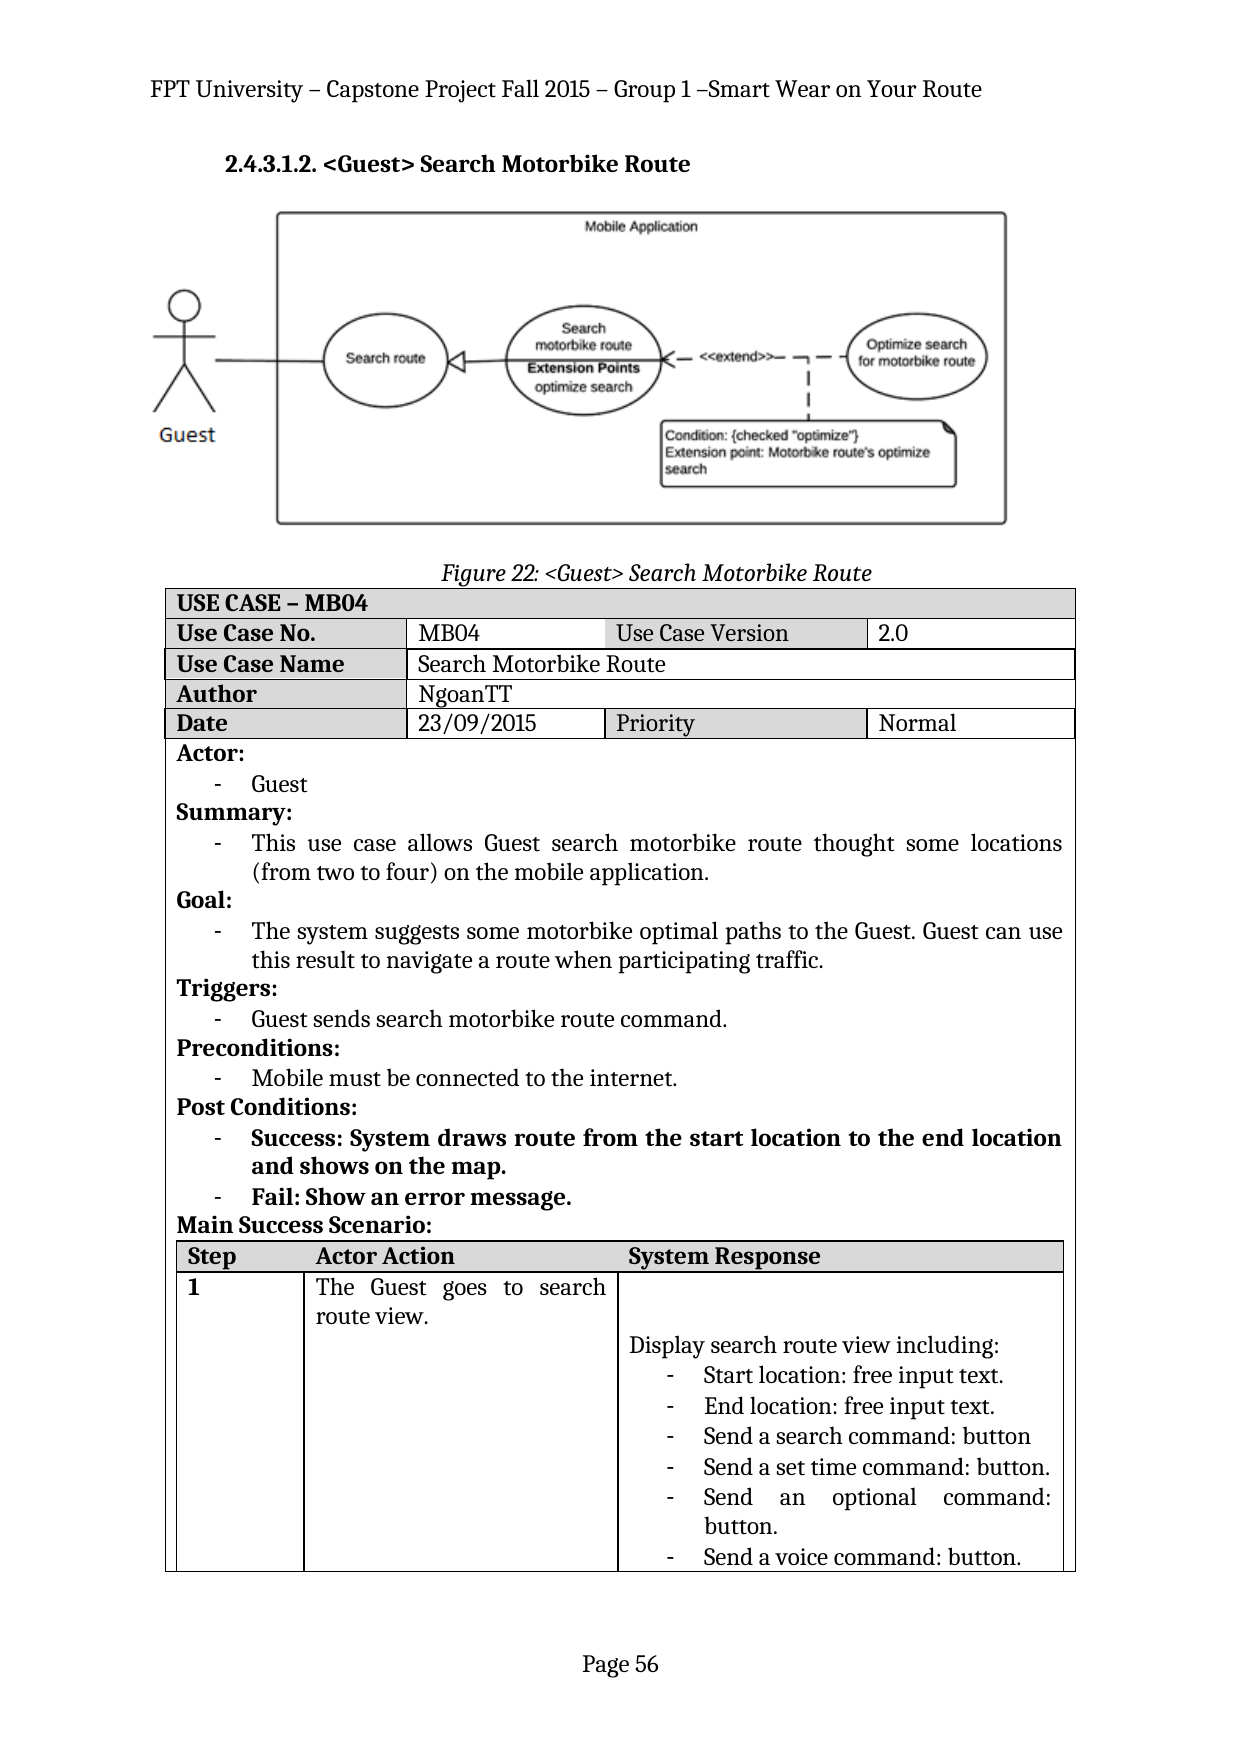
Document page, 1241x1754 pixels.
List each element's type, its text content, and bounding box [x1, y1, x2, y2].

subtitle <Guest> Search Motorbike Route [225, 150, 1090, 179]
table_cell Author [166, 680, 406, 708]
table_cell NgoanTT [407, 680, 1075, 708]
picture [150, 183, 1037, 555]
table_cell Use Case Version [605, 619, 867, 648]
table_cell 2.0 [868, 619, 1075, 648]
table_cell Date [166, 709, 406, 738]
table_cell Use Case Name [166, 649, 406, 678]
table_cell Use Case No. [166, 619, 406, 648]
table_cell Priority [606, 709, 866, 738]
table_header USE CASE – MB04 [166, 589, 1075, 618]
table_cell Search Motorbike Route [408, 650, 1074, 678]
table_cell Normal [868, 709, 1074, 738]
table_cell 23/09/2015 [408, 709, 604, 738]
table_cell MB04 [407, 619, 604, 648]
